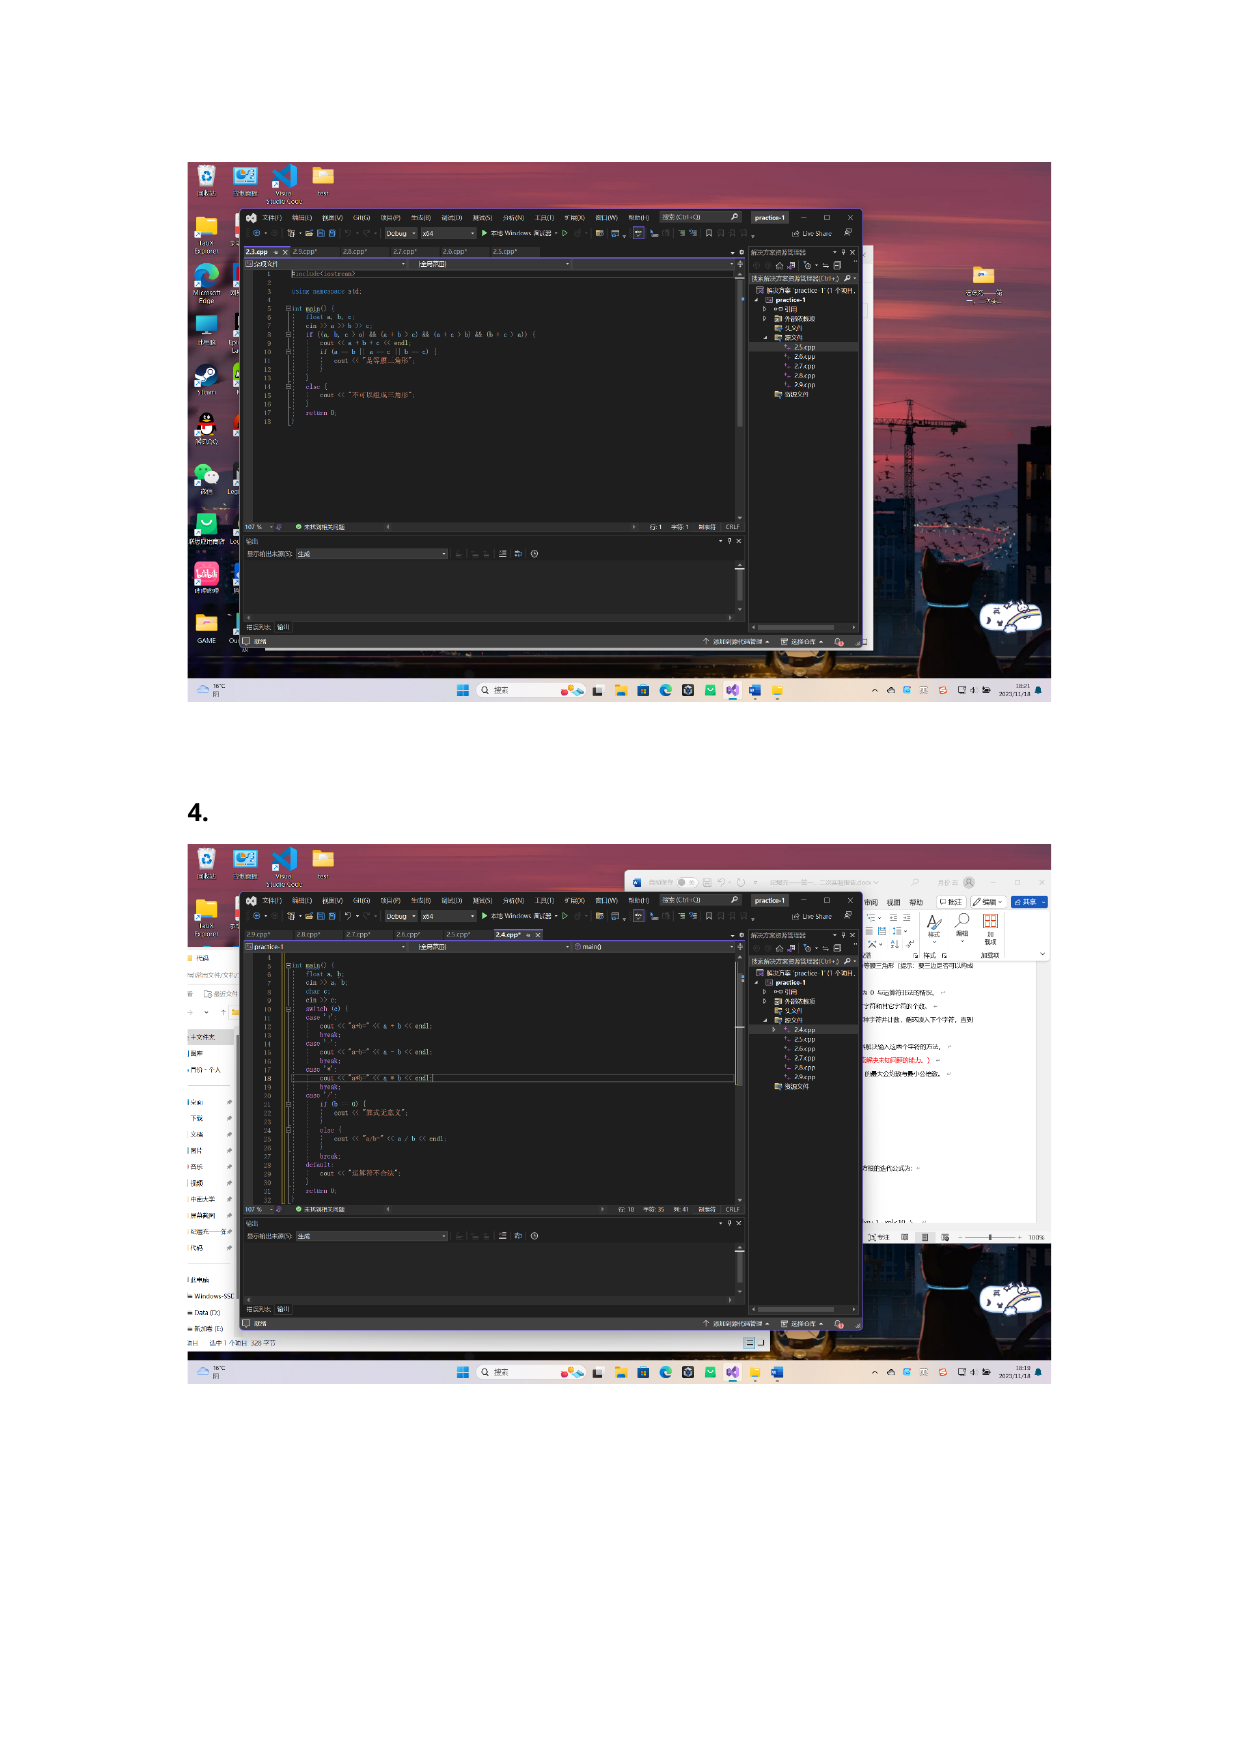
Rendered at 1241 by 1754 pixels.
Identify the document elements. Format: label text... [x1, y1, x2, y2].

picture [187, 844, 1052, 1384]
picture [187, 162, 1052, 702]
